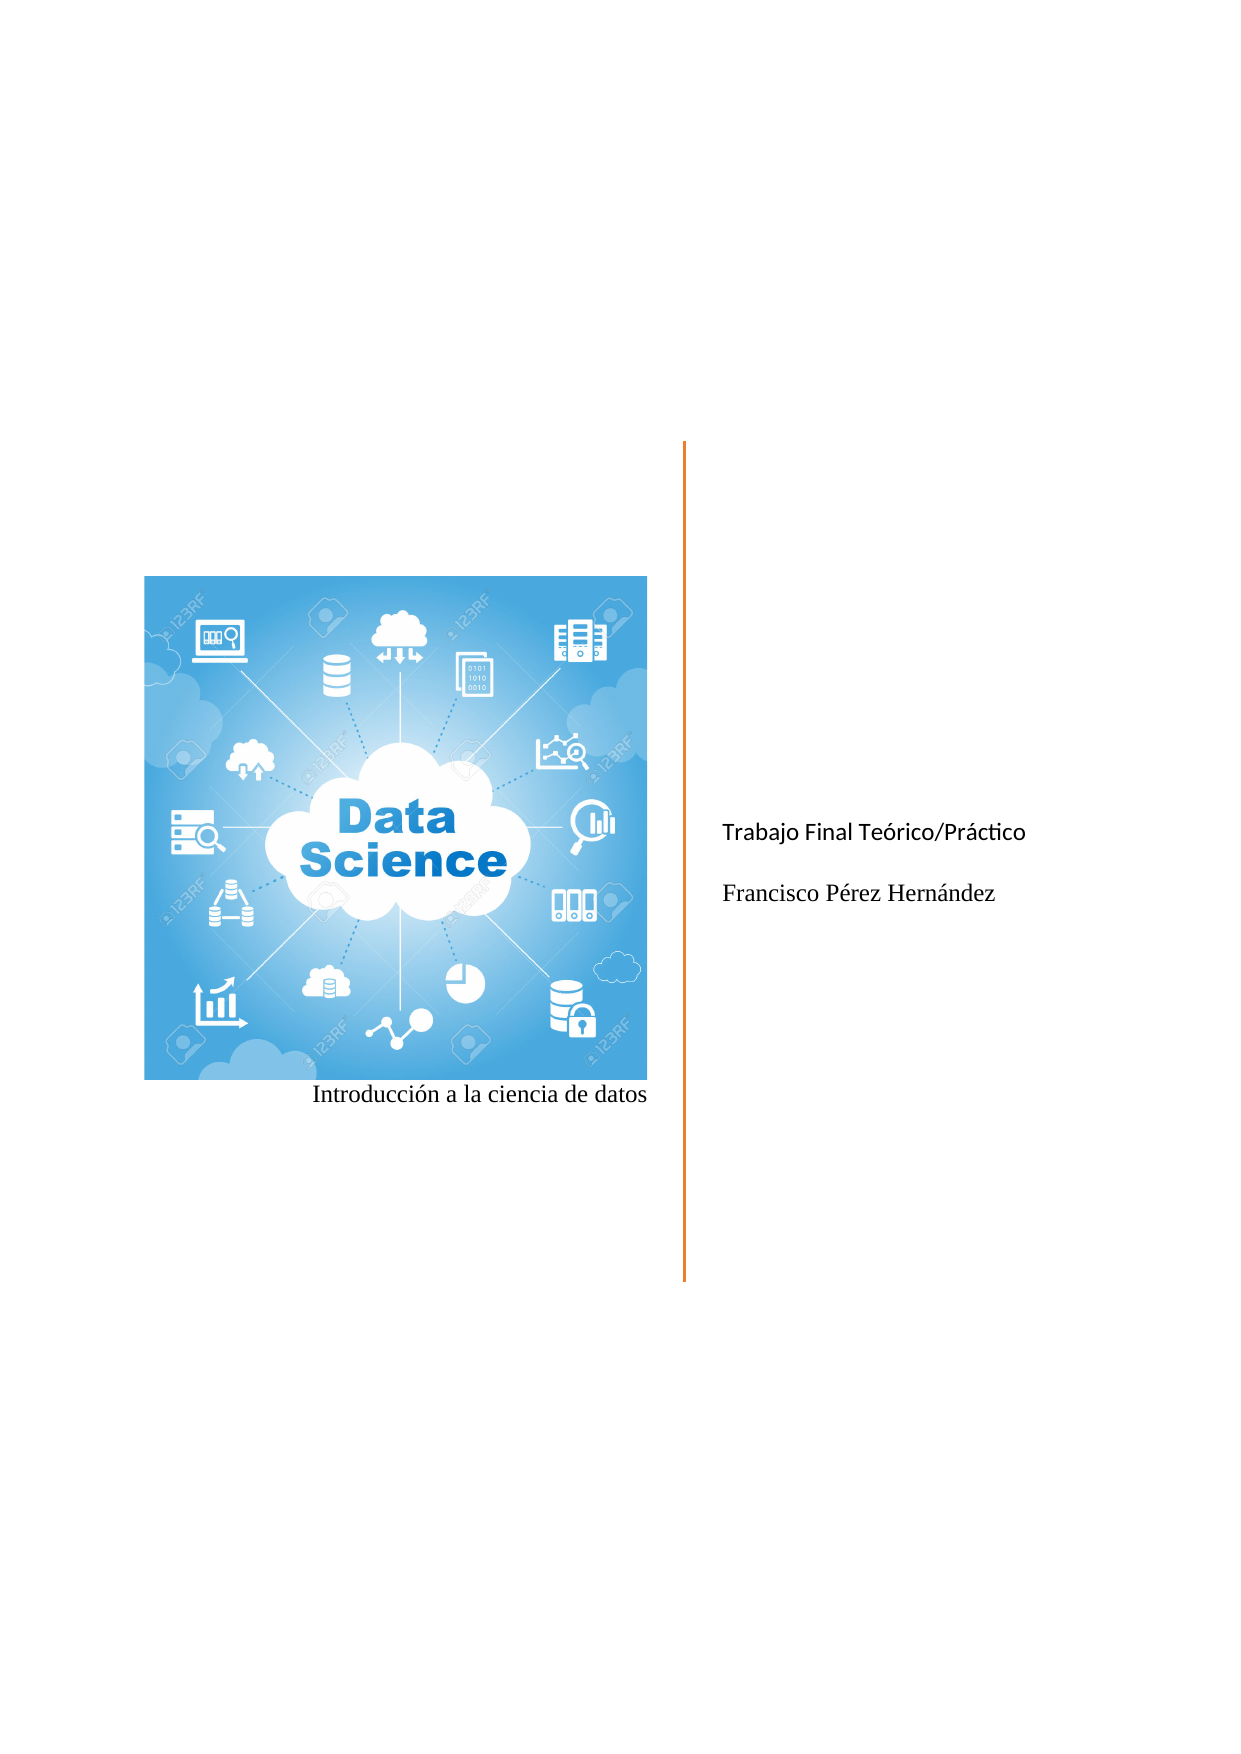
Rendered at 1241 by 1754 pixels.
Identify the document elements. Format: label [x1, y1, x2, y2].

picture [144, 576, 648, 1080]
